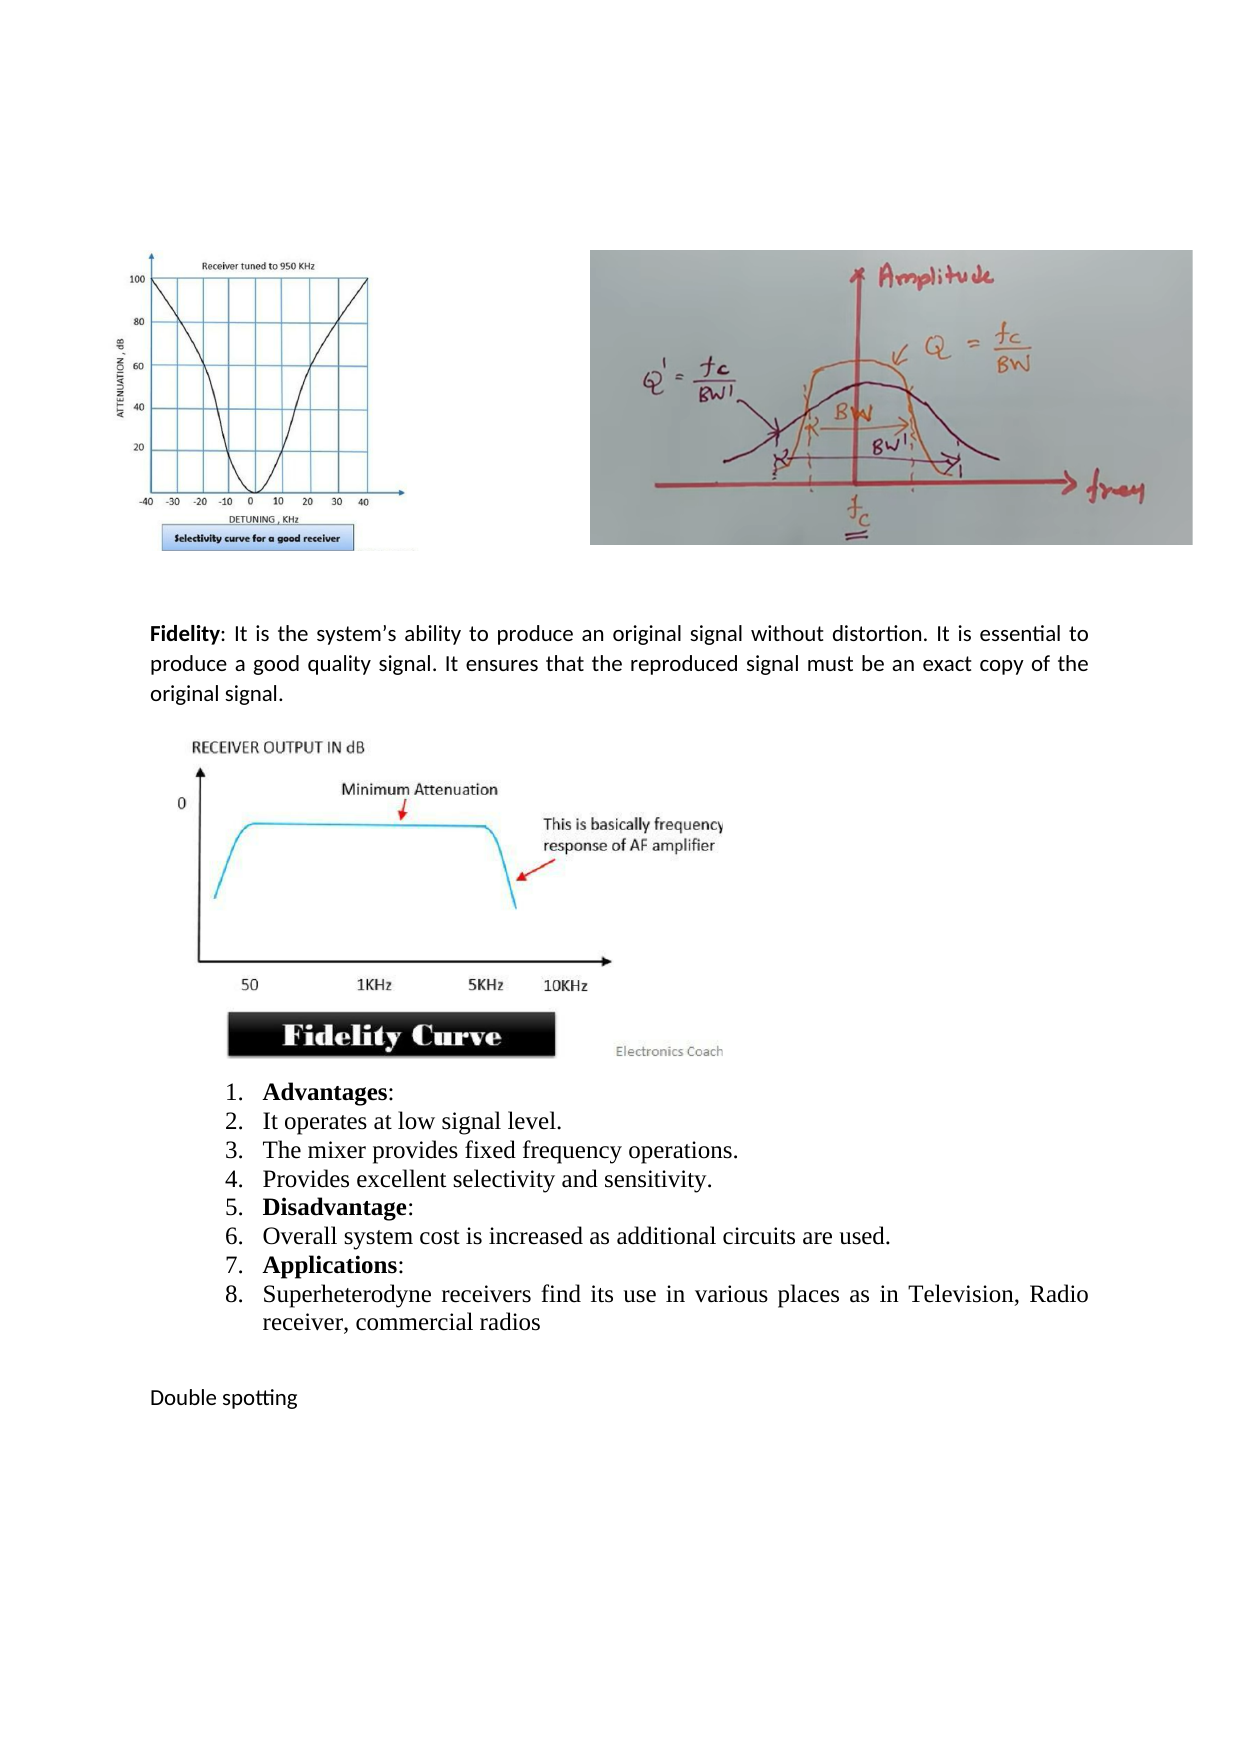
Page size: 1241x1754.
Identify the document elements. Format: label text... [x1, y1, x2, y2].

text Double spotting [150, 1383, 1090, 1411]
text Fidelity: It is the system’s ability to produce an original signal without distortion. It is essential to produce a good quality signal. It ensures that the reproduced signal must be an exact copy of the original signal. [150, 619, 1090, 707]
list Overall system cost is increased as additional circuits are used. [225, 1221, 1090, 1250]
list It operates at low signal level. [225, 1106, 1090, 1135]
list Provides excellent selectivity and sensitivity. [225, 1164, 1090, 1192]
picture [88, 250, 458, 551]
picture [590, 250, 1193, 545]
picture [150, 726, 723, 1059]
list The mixer provides fixed frequency operations. [225, 1135, 1090, 1164]
list Applications: [225, 1250, 1090, 1279]
list Superheterodyne receivers find its use in various places as in Television, Radio receiver, commercial radios [225, 1279, 1090, 1336]
list Advantages: [225, 1077, 1090, 1106]
list Disadvantage: [225, 1192, 1090, 1221]
